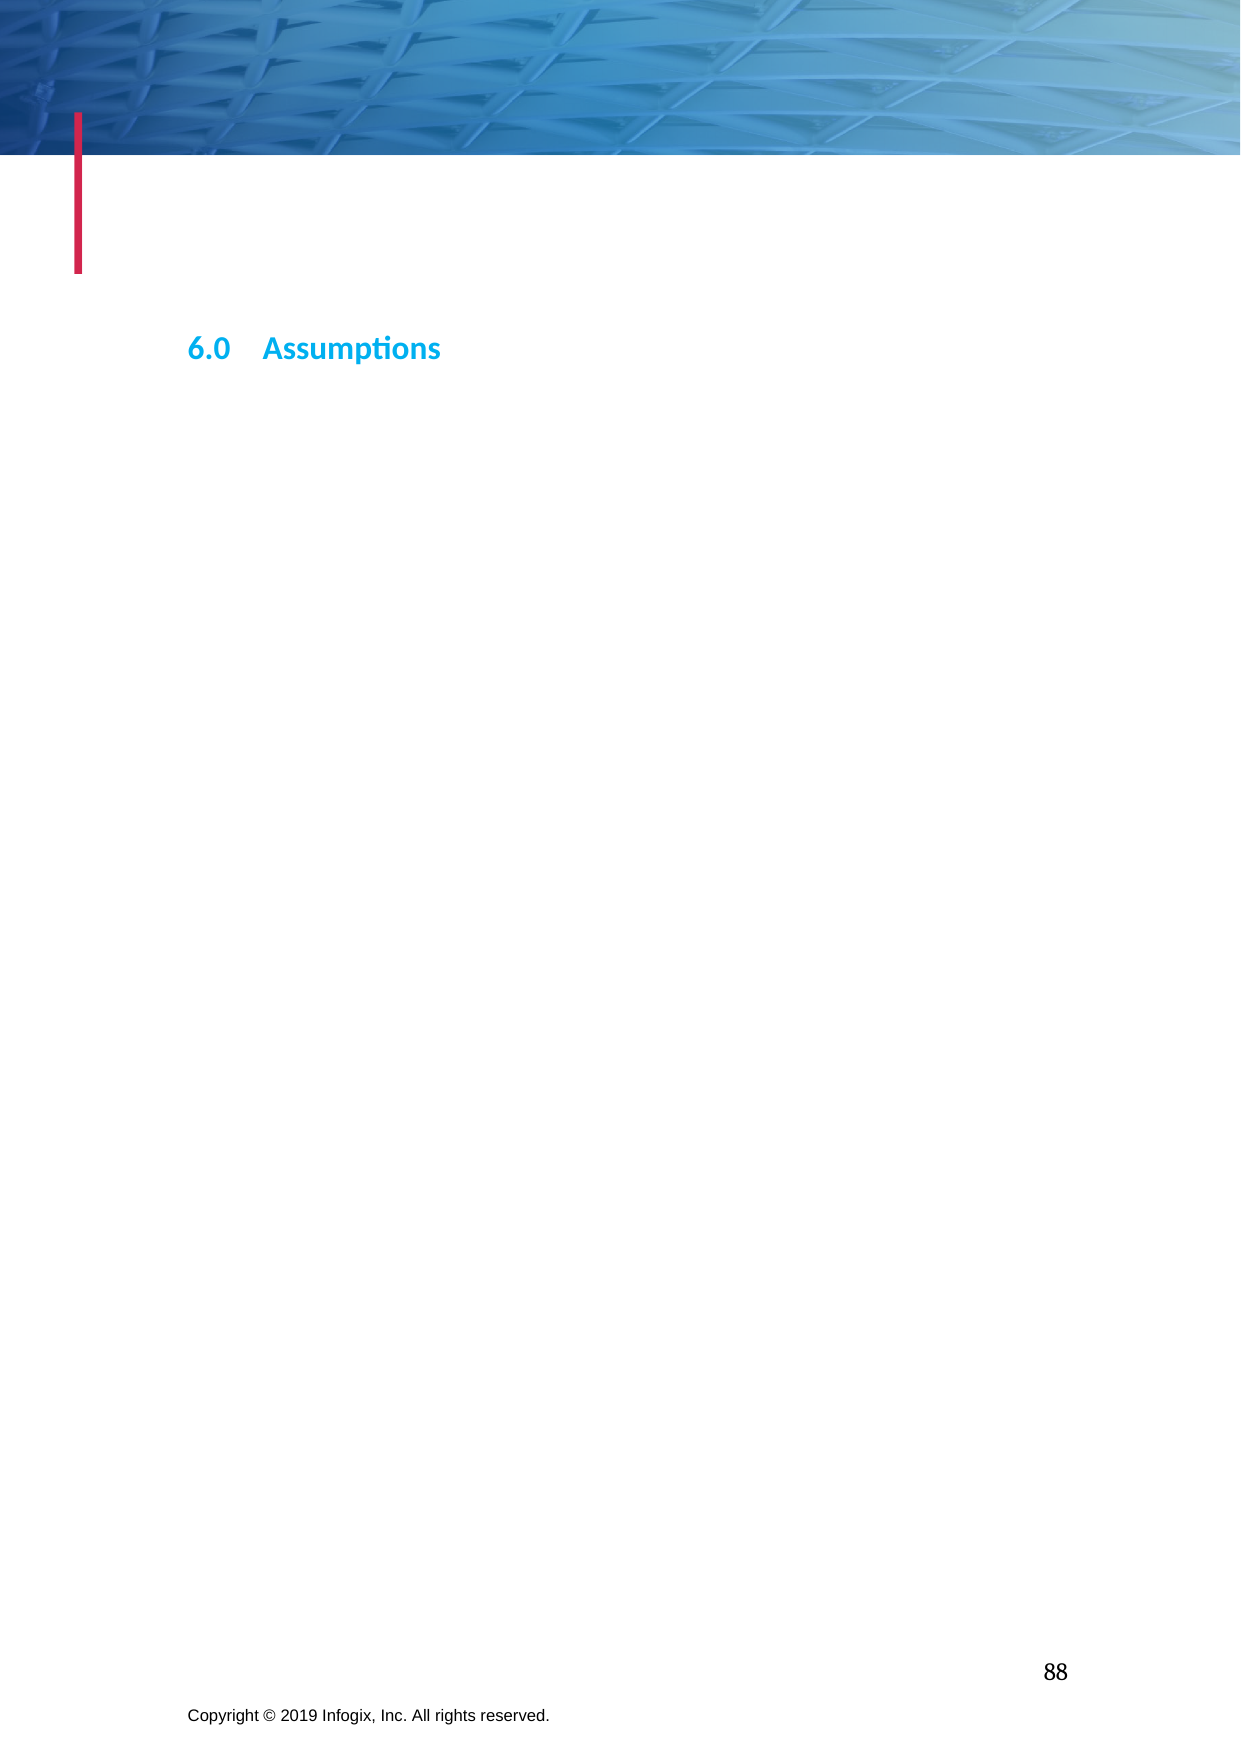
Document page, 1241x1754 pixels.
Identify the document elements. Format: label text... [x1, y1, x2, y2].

subtitle Assumptions [187, 327, 1068, 367]
picture [0, 0, 1241, 302]
